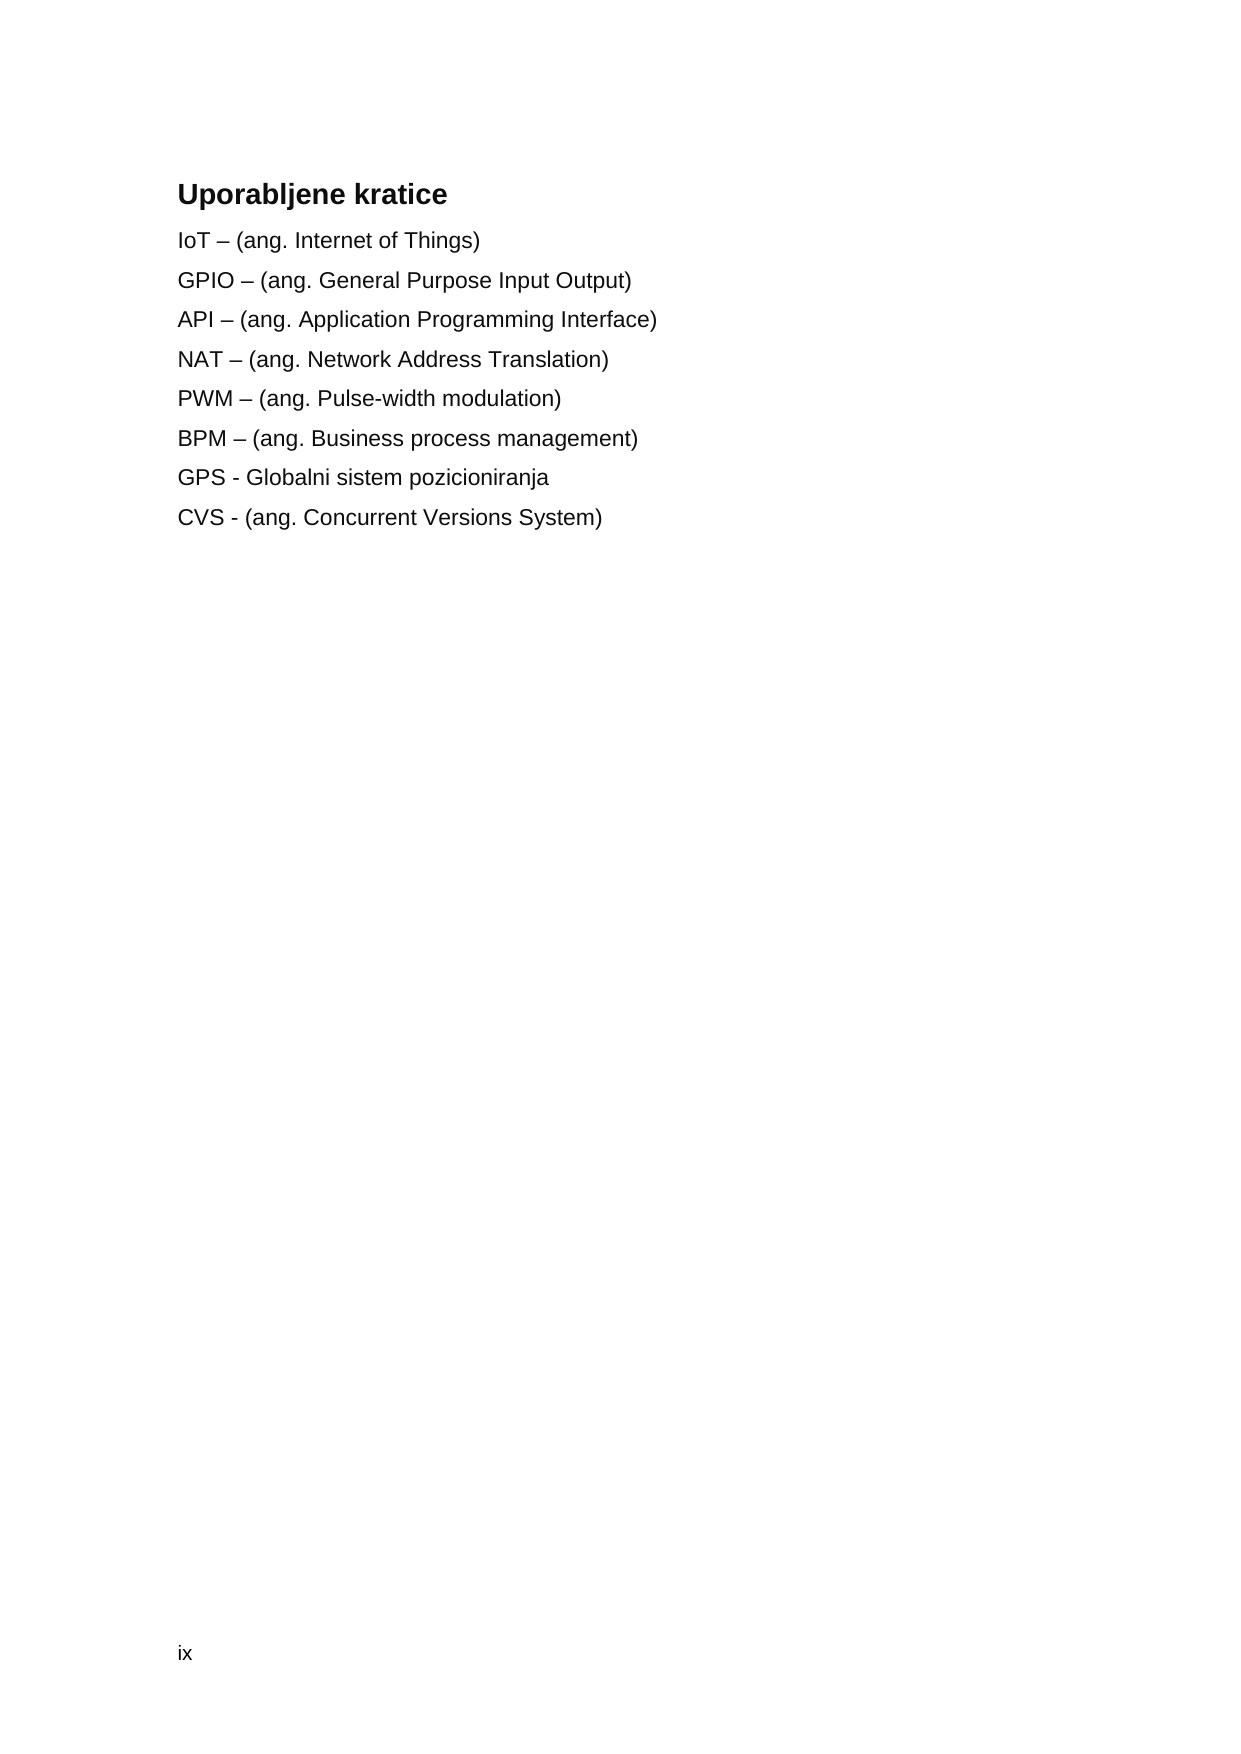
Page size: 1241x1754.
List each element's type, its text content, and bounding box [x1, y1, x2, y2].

text IoT – (ang. Internet of Things) [177, 227, 1092, 254]
text NAT – (ang. Network Address Translation) [177, 346, 1092, 372]
text GPS - Globalni sistem pozicioniranja [177, 464, 1092, 491]
text Uporabljene kratice [177, 177, 1092, 211]
text API – (ang. Application Programming Interface) [177, 306, 1092, 333]
text PWM – (ang. Pulse-width modulation) [177, 385, 1092, 412]
text GPIO – (ang. General Purpose Input Output) [177, 267, 1092, 293]
text CVS - (ang. Concurrent Versions System) [177, 504, 1092, 530]
text BPM – (ang. Business process management) [177, 425, 1092, 451]
